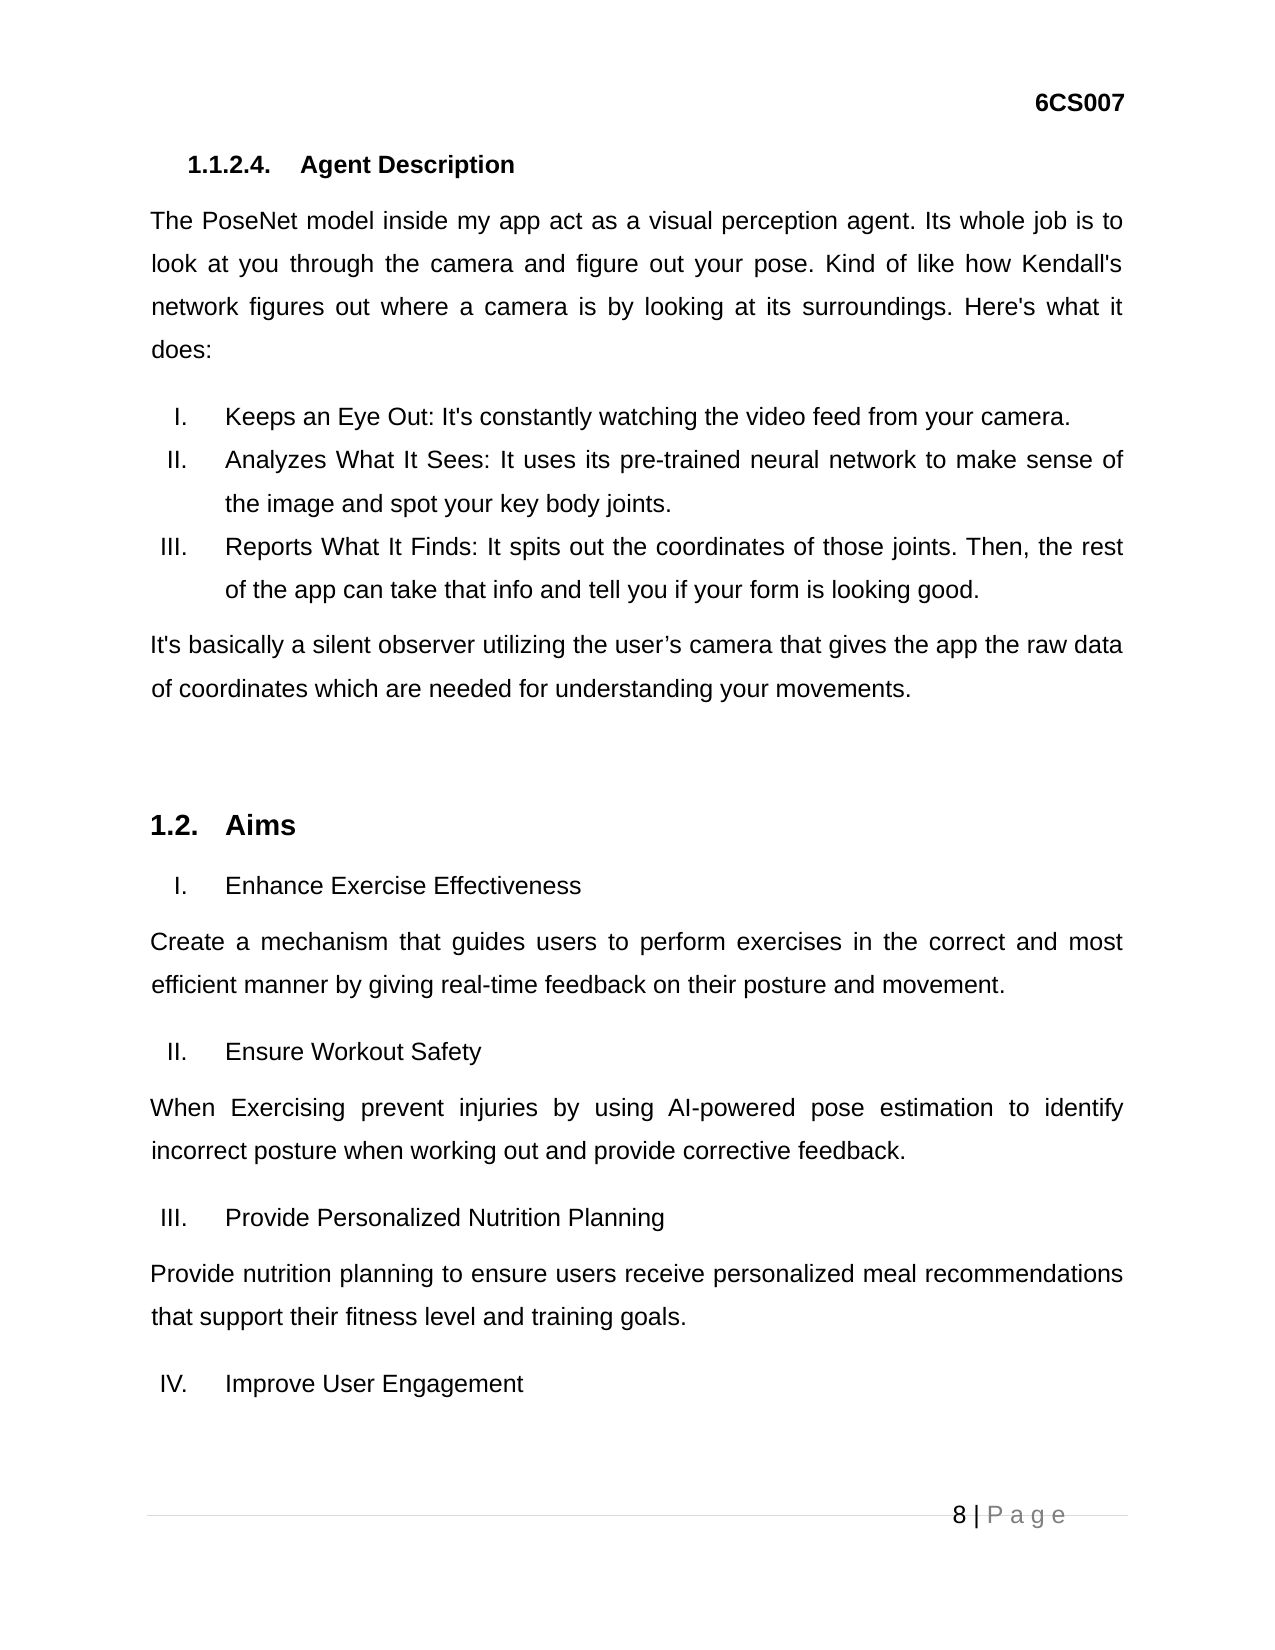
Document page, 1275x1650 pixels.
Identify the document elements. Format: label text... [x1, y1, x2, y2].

text Create a mechanism that guides users to perform exercises in the correct and most efficient manner by giving real-time feedback on their posture and movement. [150, 927, 1125, 998]
list Analyzes What It Sees: It uses its pre-trained neural network to make sense of the image and spot your key body joints. [187, 445, 1125, 517]
list Keeps an Eye Out: It's constantly watching the video feed from your camera. [187, 402, 1125, 431]
list Provide Personalized Nutrition Planning [187, 1203, 1125, 1232]
subtitle Aims [150, 808, 1125, 842]
text It's basically a silent observer utilizing the user’s camera that gives the app the raw data of coordinates which are needed for understanding your movements. [150, 630, 1125, 702]
list Reports What It Finds: It spits out the coordinates of those joints. Then, the rest of the app can take that info and tell you if your form is looking good. [187, 532, 1125, 603]
text When Exercising prevent injuries by using AI-powered pose estimation to identify incorrect posture when working out and provide corrective feedback. [150, 1093, 1125, 1164]
list Improve User Engagement [187, 1369, 1125, 1398]
text The PoseNet model inside my app act as a visual perception agent. Its whole job is to look at you through the camera and figure out your pose. Kind of like how Kendall's network figures out where a camera is by looking at its surroundings. Here's what it does: [150, 206, 1125, 364]
list Ensure Workout Safety [187, 1037, 1125, 1066]
text Provide nutrition planning to ensure users receive personalized meal recommendations that support their fitness level and training goals. [150, 1259, 1125, 1331]
list Enhance Exercise Effectiveness [187, 871, 1125, 900]
subtitle Agent Description [187, 150, 1125, 179]
